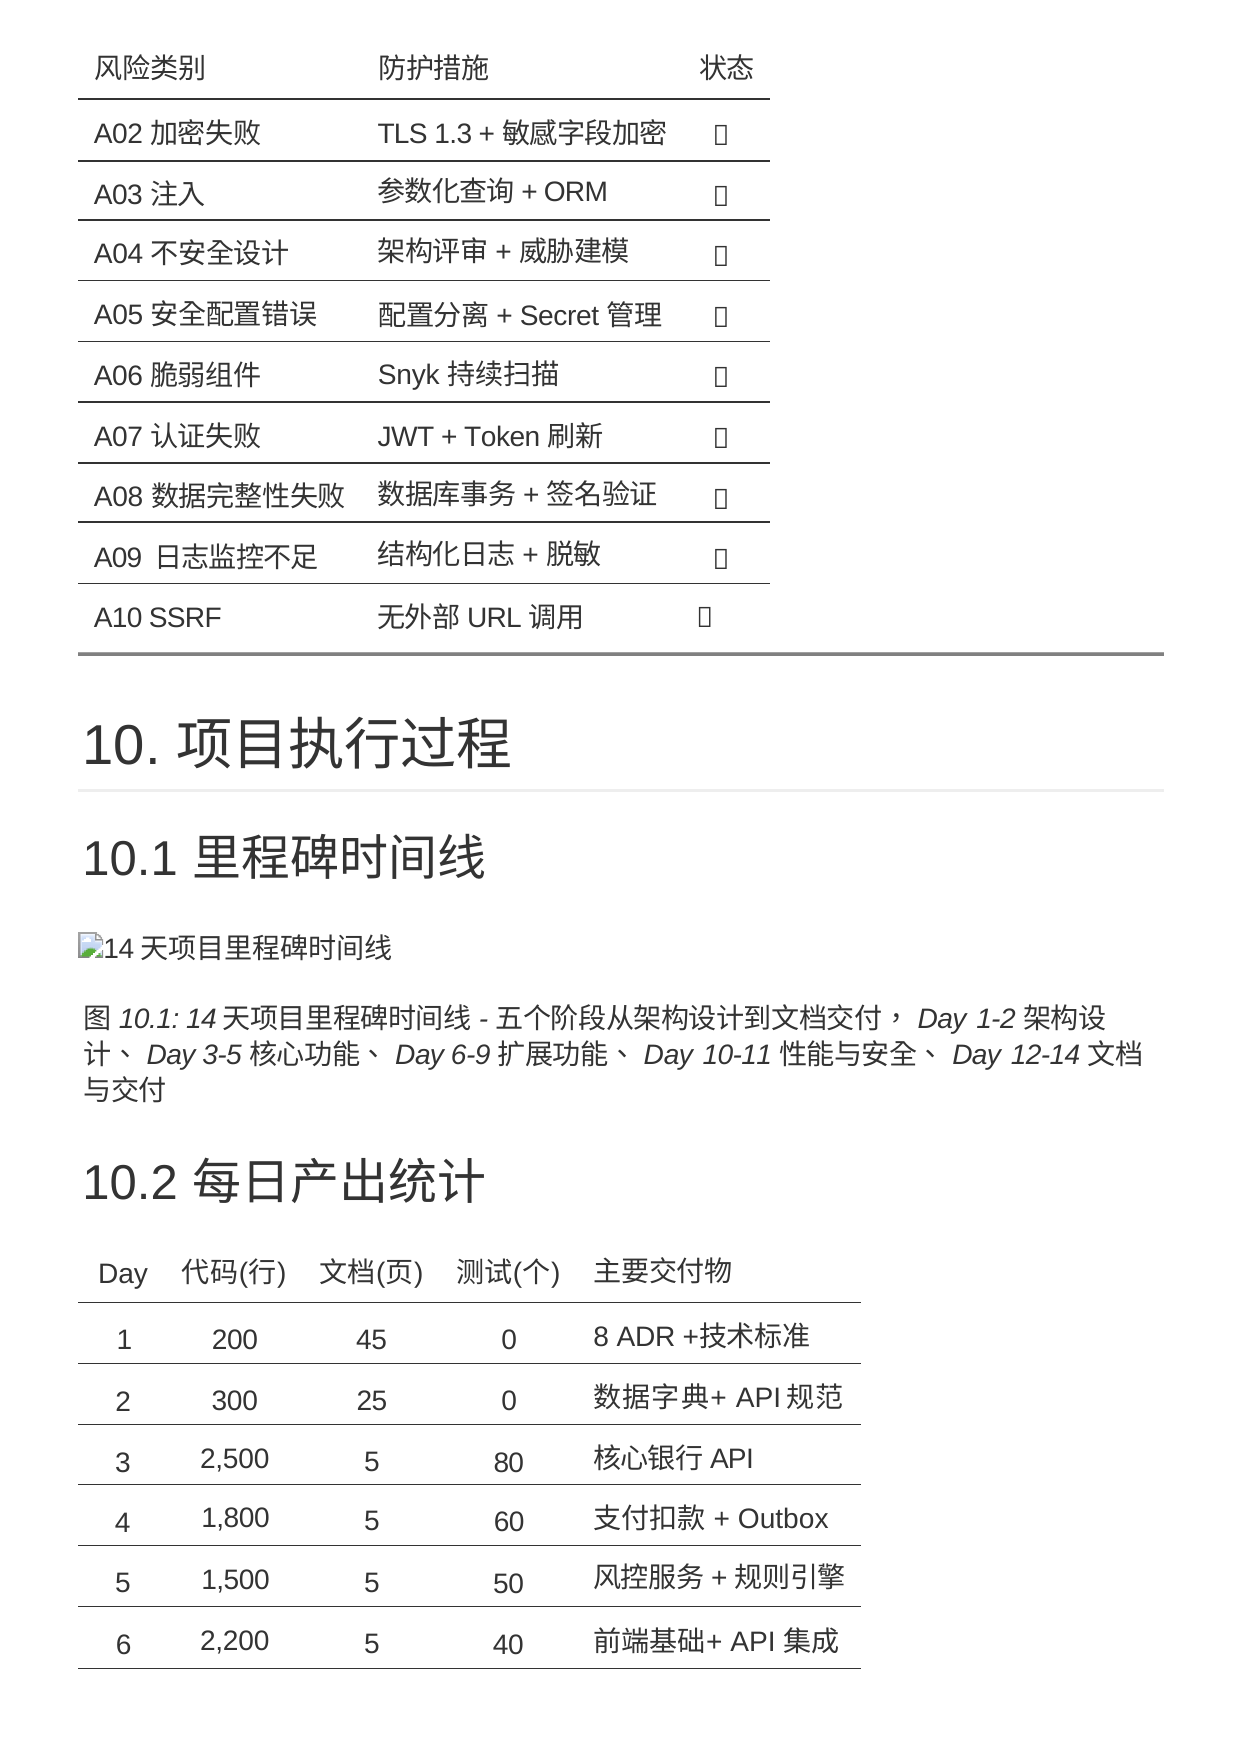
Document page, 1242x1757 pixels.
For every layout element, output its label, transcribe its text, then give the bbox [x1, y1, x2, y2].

table_header Day [78, 1258, 165, 1302]
table_cell 60 [439, 1485, 576, 1545]
table_cell 1,800 [165, 1485, 302, 1545]
table_cell 300 [165, 1364, 302, 1424]
table_cell 配置分离 + Secret 管理 [361, 281, 683, 341]
text 10.1 里程碑时间线 [82, 830, 1164, 887]
table_header 防护措施 [361, 55, 683, 98]
table_cell A06 脆弱组件 [78, 342, 361, 401]
table_header 风险类别 [78, 55, 361, 98]
table_cell ✅ [683, 464, 770, 521]
table_cell A03 注入 [78, 162, 361, 219]
table_cell 2,500 [165, 1425, 302, 1484]
table_cell 风控服务 + 规则引擎 [576, 1546, 861, 1606]
table_cell 1 [78, 1303, 165, 1363]
table_cell 参数化查询 + ORM [361, 162, 683, 219]
table_cell 5 [302, 1607, 438, 1668]
text 10. 项目执行过程 [83, 713, 1164, 777]
table_cell 25 [302, 1364, 438, 1424]
table_cell 5 [78, 1546, 165, 1606]
table_cell 1,500 [165, 1546, 302, 1606]
table_cell 前端基础+ API 集成 [576, 1607, 861, 1668]
text A10 SSRF 无外部 URL 调用 ✅ [94, 602, 1164, 634]
table_cell TLS 1.3 + 敏感字段加密 [361, 100, 683, 160]
table_cell JWT + Token 刷新 [361, 403, 683, 462]
table_cell A08 数据完整性失败 [78, 464, 361, 521]
table_cell Snyk 持续扫描 [361, 342, 683, 401]
table_cell 架构评审 + 威胁建模 [361, 221, 683, 280]
table_cell 数据库事务 + 签名验证 [361, 464, 683, 521]
table_cell ✅ [683, 100, 770, 160]
table_cell 5 [302, 1425, 438, 1484]
table_cell 2,200 [165, 1607, 302, 1668]
table_cell 4 [78, 1485, 165, 1545]
table_cell A07 认证失败 [78, 403, 361, 462]
table_cell 50 [439, 1546, 576, 1606]
table_cell 结构化日志 + 脱敏 [361, 523, 683, 583]
text 14天项目里程碑时间线 [78, 917, 1164, 968]
table_cell 支付扣款 + Outbox [576, 1485, 861, 1545]
table_cell ✅ [683, 162, 770, 219]
table_header 测试(个) [439, 1258, 576, 1302]
table_cell 2 [78, 1364, 165, 1424]
table_cell A09 日志监控不足 [78, 523, 361, 583]
table_cell ✅ [683, 281, 770, 341]
table_cell 8 ADR +技术标准 [576, 1303, 861, 1363]
picture [78, 652, 1164, 656]
table_cell A04 不安全设计 [78, 221, 361, 280]
table_cell 0 [439, 1364, 576, 1424]
table_cell 3 [78, 1425, 165, 1484]
table_header 文档(页) [302, 1258, 438, 1302]
table_header 主要交付物 [576, 1258, 861, 1302]
table_cell A02 加密失败 [78, 100, 361, 160]
text 10.2 每日产出统计 [82, 1155, 1164, 1211]
table_header 代码(行) [165, 1258, 302, 1302]
table_cell 200 [165, 1303, 302, 1363]
table_cell 45 [302, 1303, 438, 1363]
table_cell ✅ [683, 403, 770, 462]
table_cell ✅ [683, 342, 770, 401]
table_cell 数据字典+ API规范 [576, 1364, 861, 1424]
picture [78, 932, 104, 958]
table_cell ✅ [683, 523, 770, 583]
table_cell 核心银行 API [576, 1425, 861, 1484]
table_cell A05 安全配置错误 [78, 281, 361, 341]
table_cell 6 [78, 1607, 165, 1668]
table_cell 0 [439, 1303, 576, 1363]
text 图 10.1: 14天项目里程碑时间线 - 五个阶段从架构设计到文档交付， Day 1-2 架构设计、 Day 3-5 核心功能、 Day 6-9 扩展功能、 Day 10-11 性能与安全、 Day 12-14 文档与交付 [83, 1000, 1150, 1109]
table_cell 5 [302, 1546, 438, 1606]
table_cell 40 [439, 1607, 576, 1668]
table_cell 5 [302, 1485, 438, 1545]
table_cell ✅ [683, 221, 770, 280]
table_cell 80 [439, 1425, 576, 1484]
table_header 状态 [683, 55, 770, 98]
